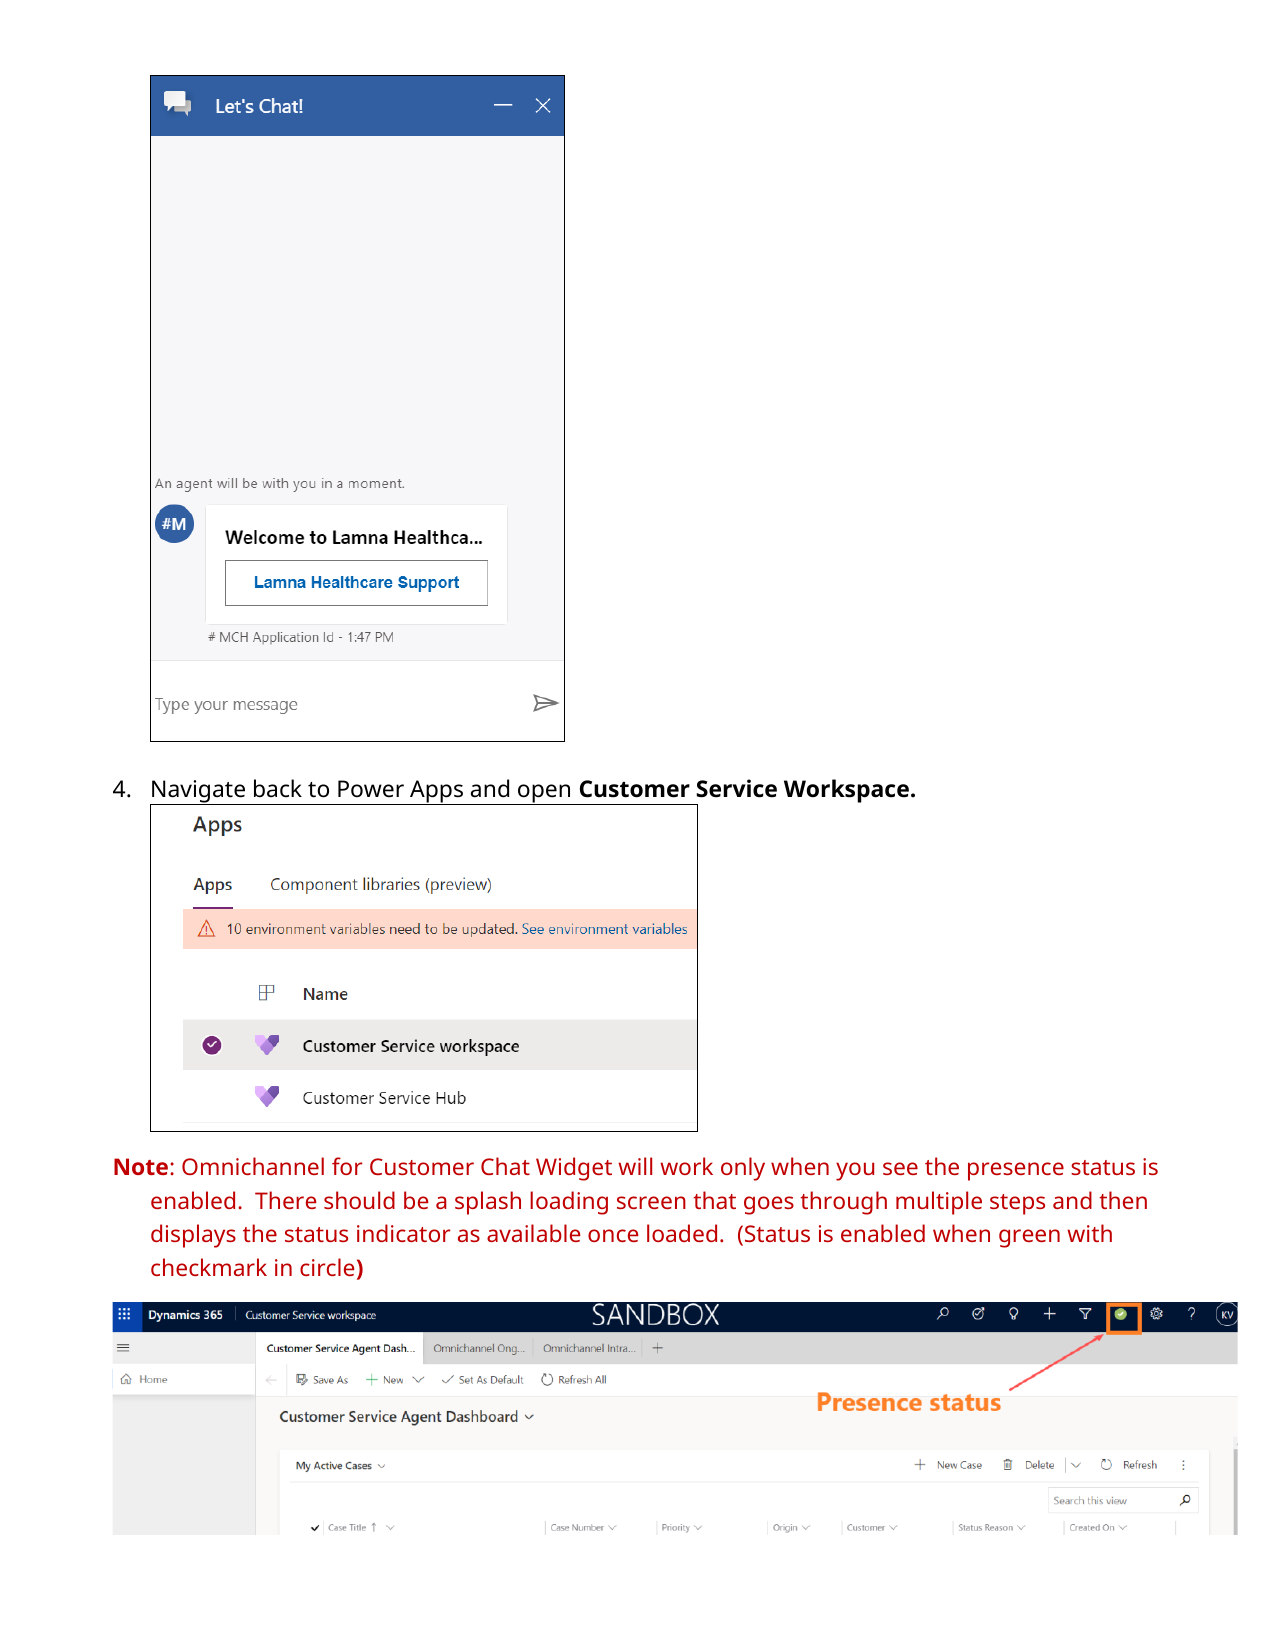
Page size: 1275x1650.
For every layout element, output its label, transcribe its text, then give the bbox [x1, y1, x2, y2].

picture [151, 805, 697, 1131]
text Note: Omnichannel for Customer Chat Widget will work only when you see the presence status is enabled. There should be a splash loading screen that goes through multiple steps and then displays the status indicator as available once loaded. (Status is enabled when green with checkmark in circle) [112, 1151, 1200, 1283]
picture [112, 1302, 1238, 1535]
list Navigate back to Power Apps and open Customer Service Workspace. [112, 773, 1200, 804]
picture [151, 76, 564, 741]
